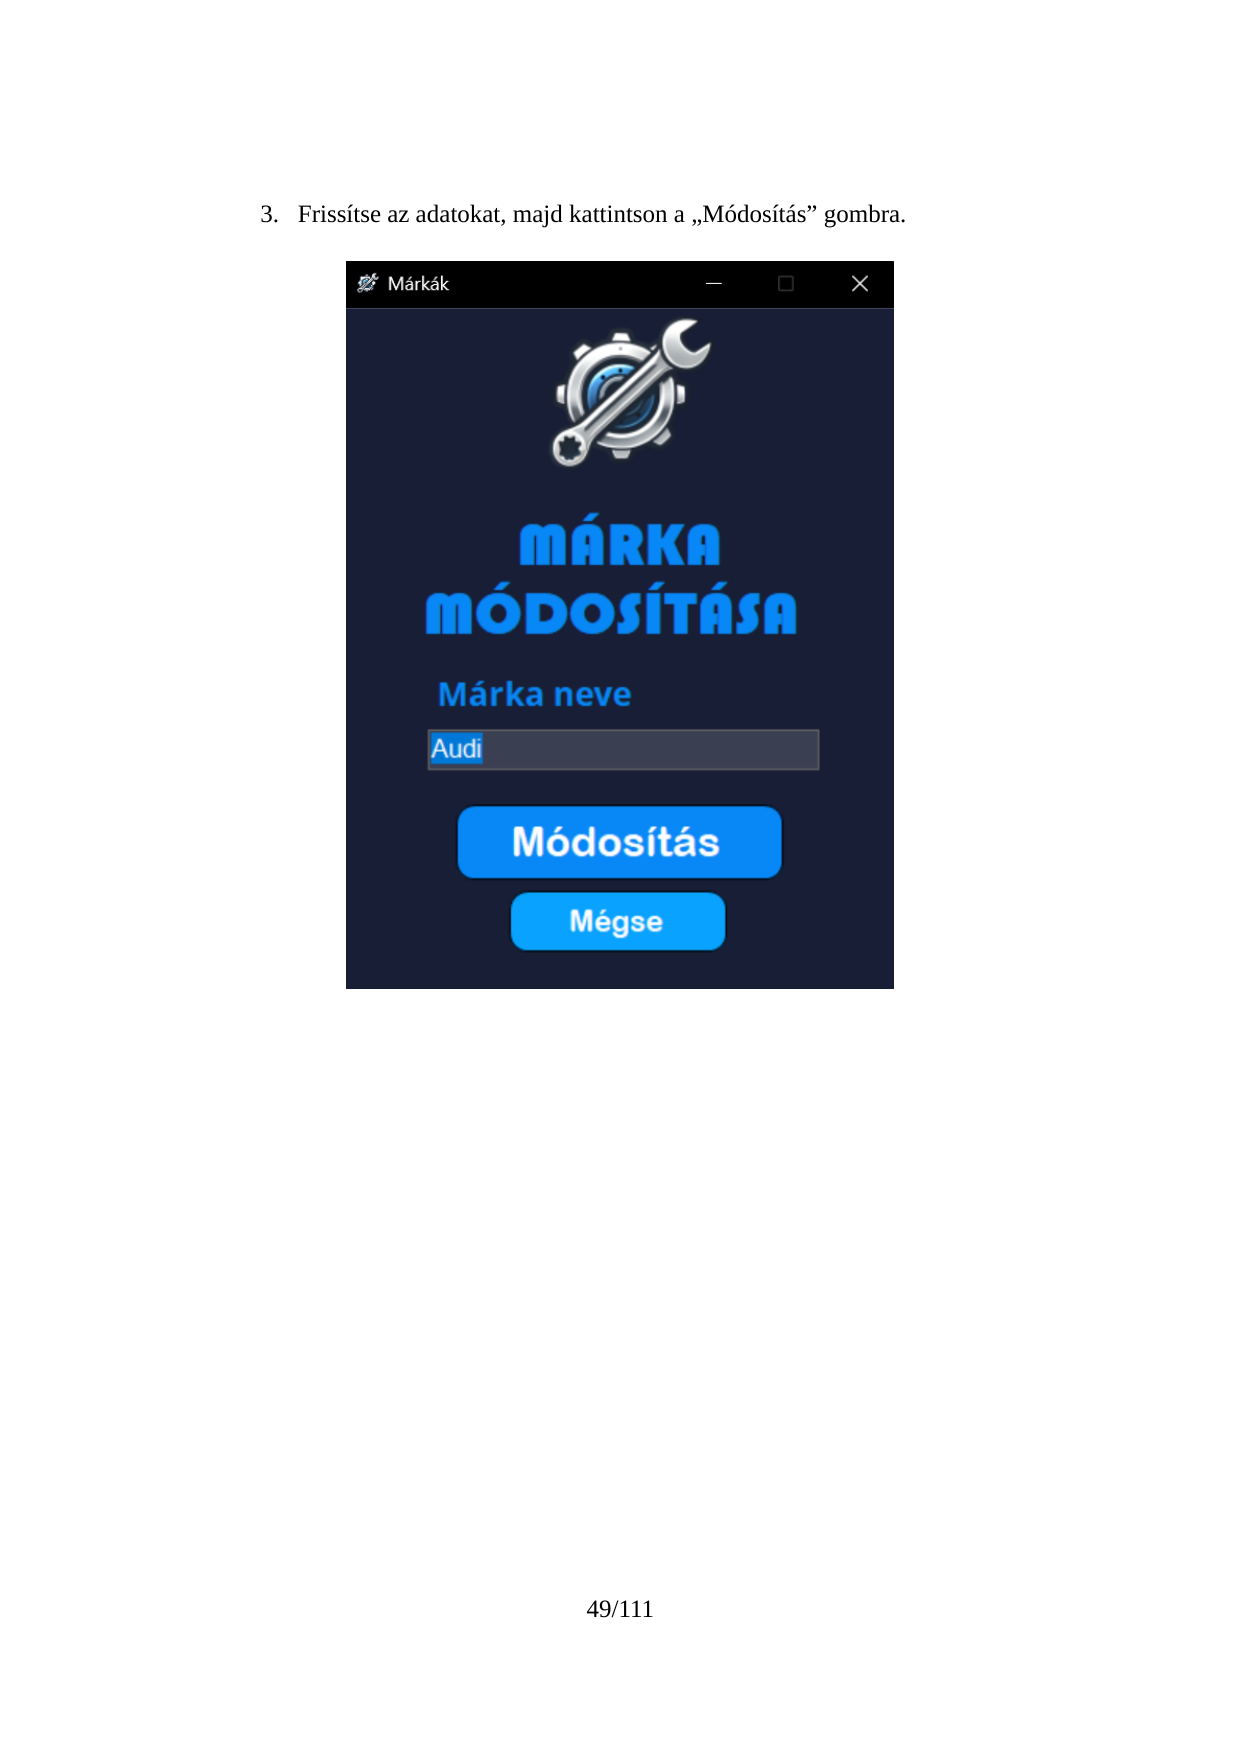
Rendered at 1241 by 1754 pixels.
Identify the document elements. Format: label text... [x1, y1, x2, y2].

picture [346, 261, 894, 989]
list Frissítse az adatokat, majd kattintson a „Módosítás” gombra. [260, 199, 1092, 228]
